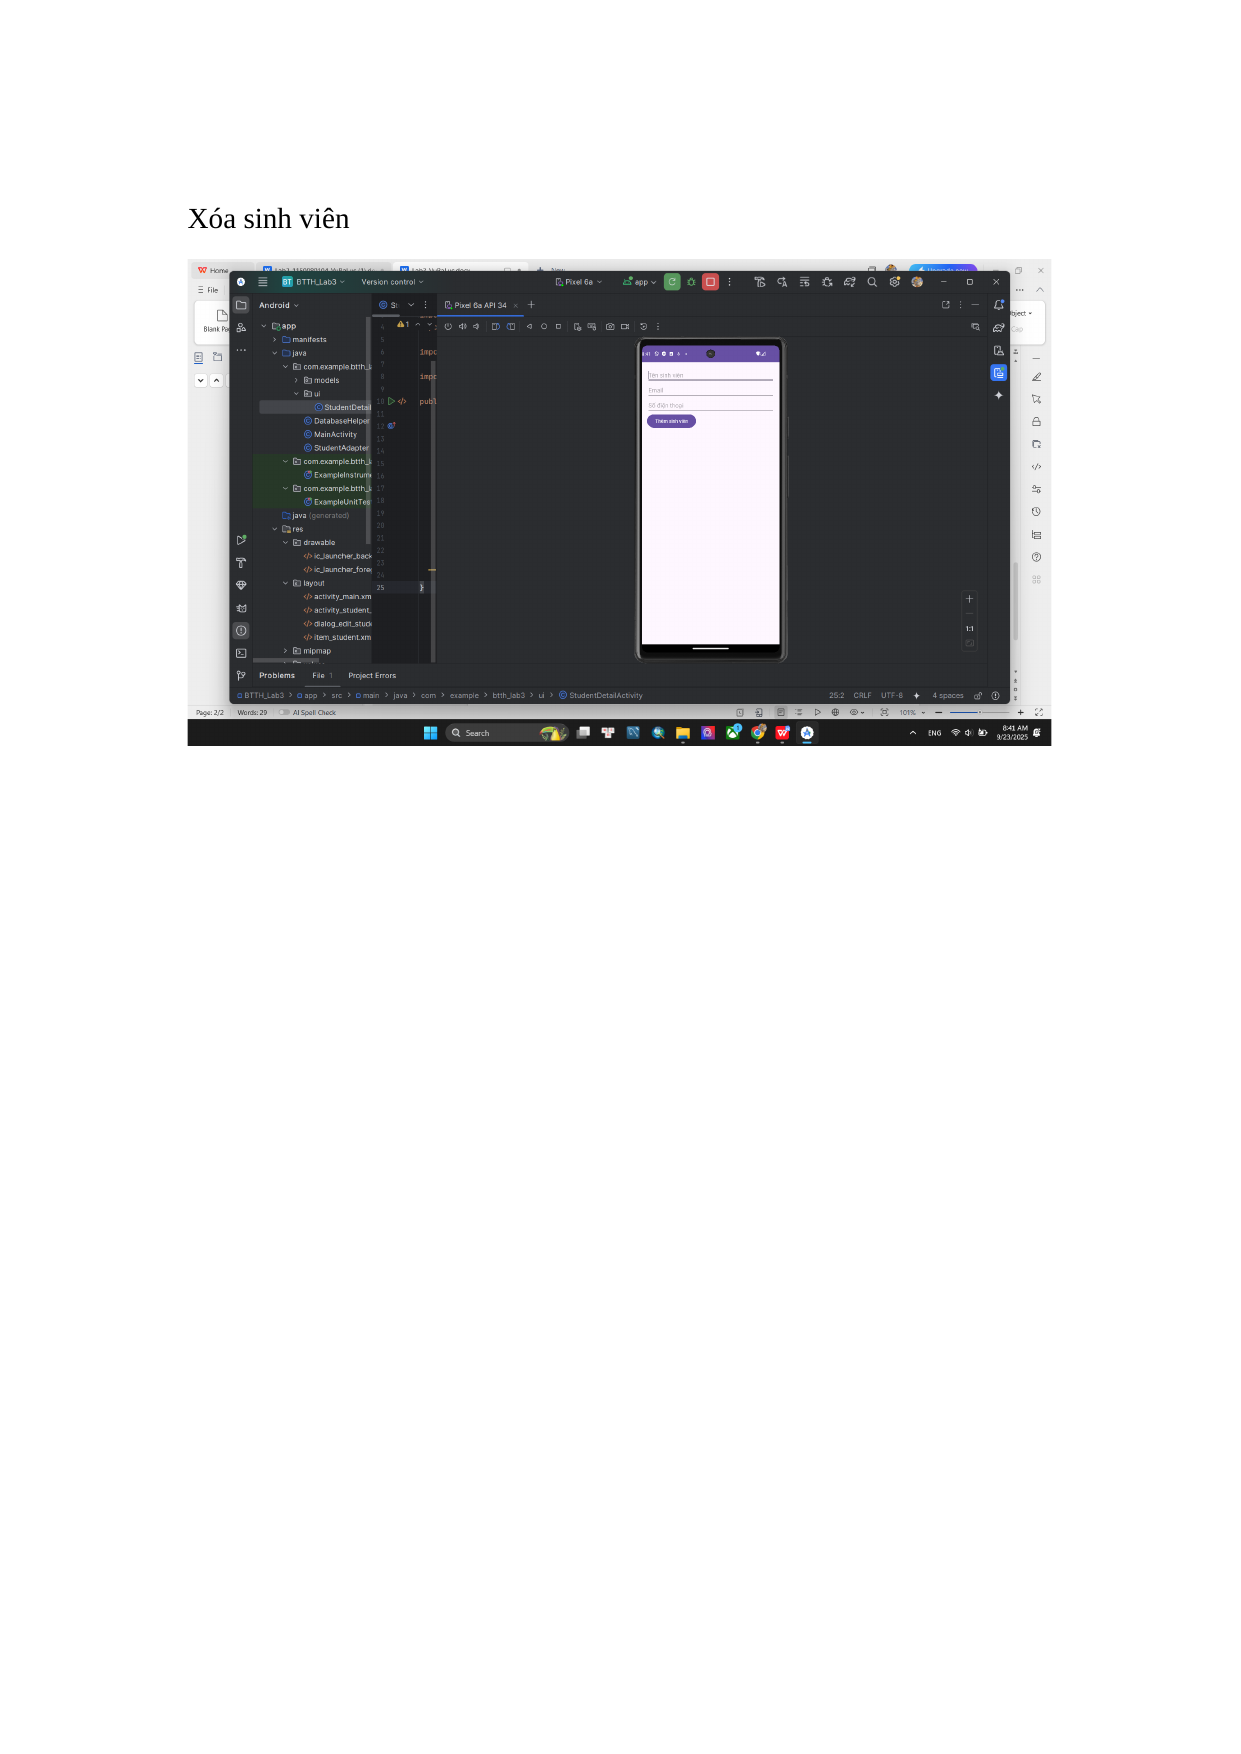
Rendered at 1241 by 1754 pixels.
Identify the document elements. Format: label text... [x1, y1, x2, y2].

text Xóa sinh viên [187, 201, 1053, 234]
picture [187, 259, 1052, 746]
